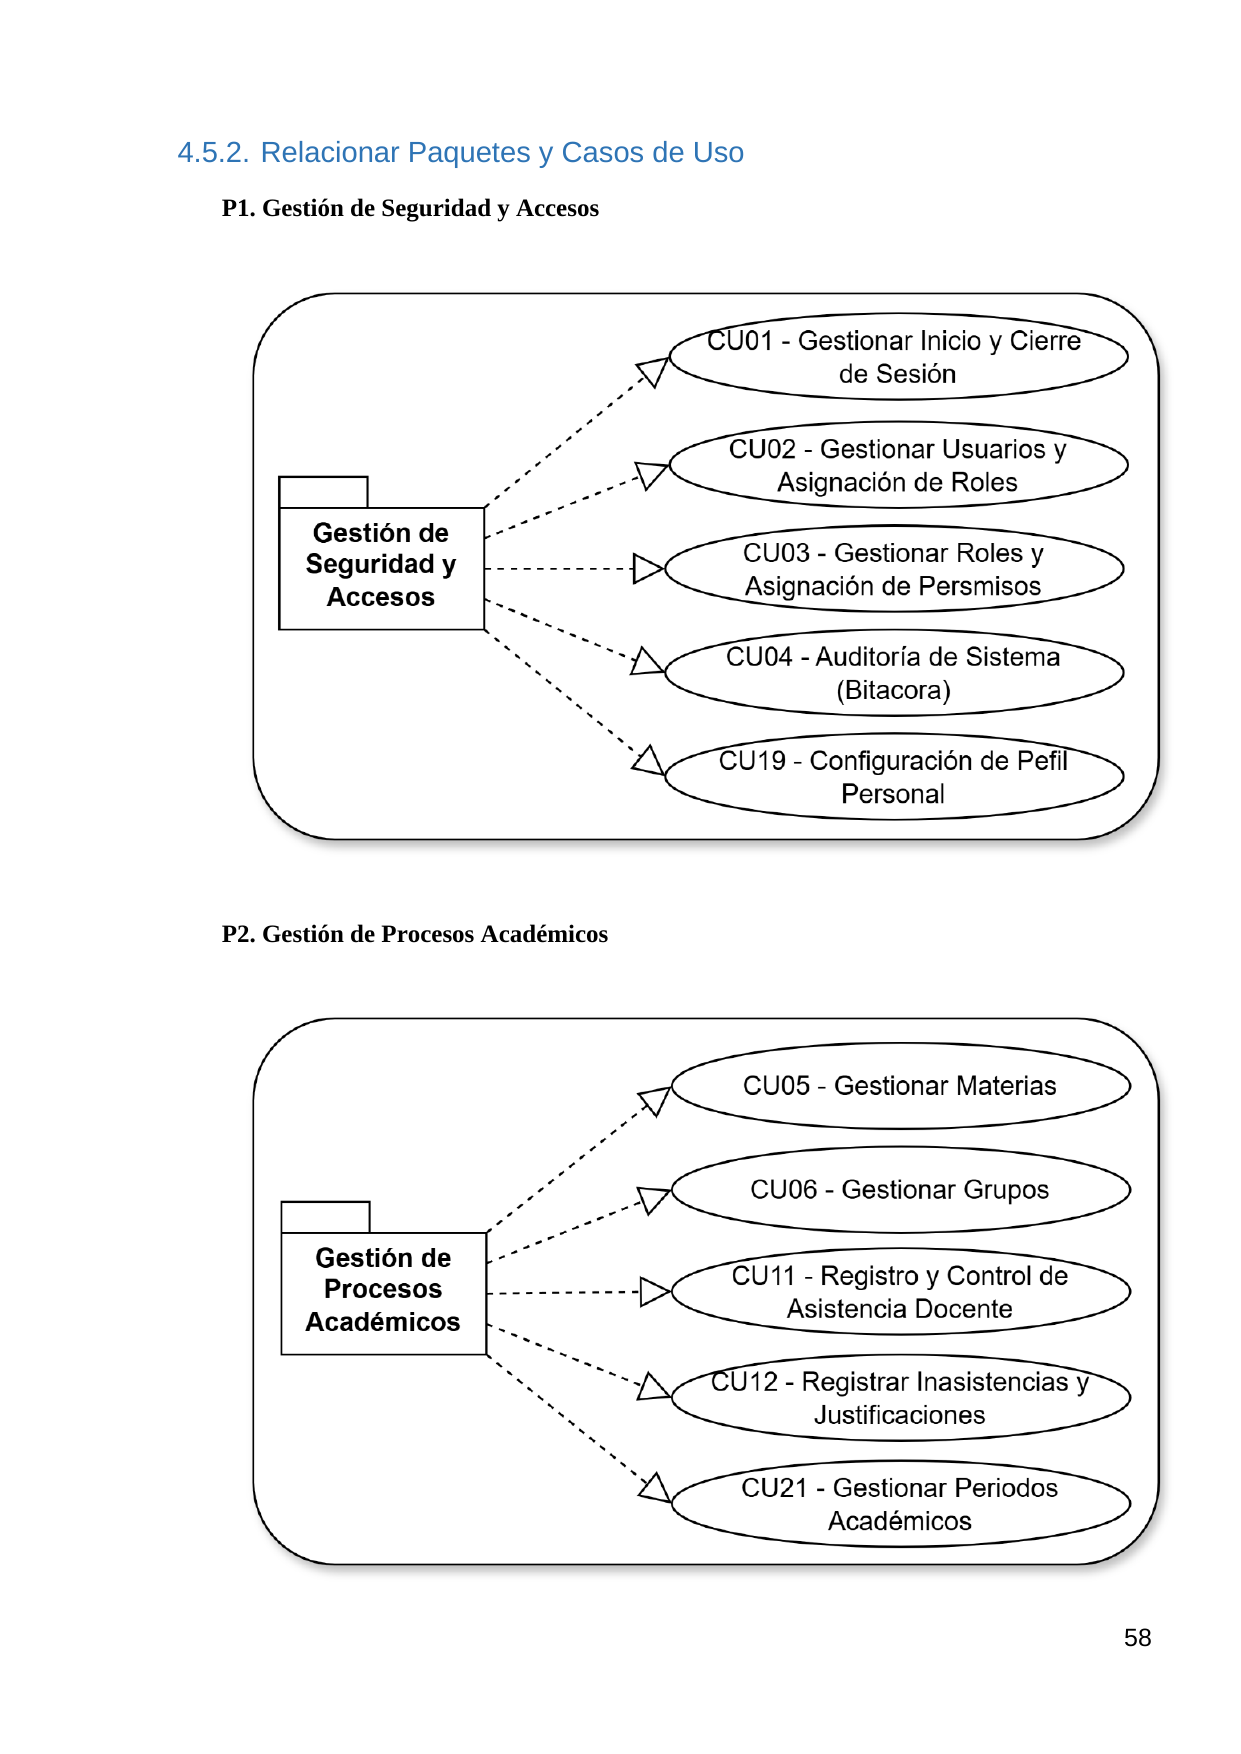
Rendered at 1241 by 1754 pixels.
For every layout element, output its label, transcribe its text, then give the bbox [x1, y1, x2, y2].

picture [221, 261, 1197, 880]
picture [221, 986, 1197, 1605]
text P2. Gestión de Procesos Académicos [222, 919, 1152, 947]
text P1. Gestión de Seguridad y Accesos [222, 193, 1152, 222]
subtitle Relacionar Paquetes y Casos de Uso [177, 135, 1152, 168]
